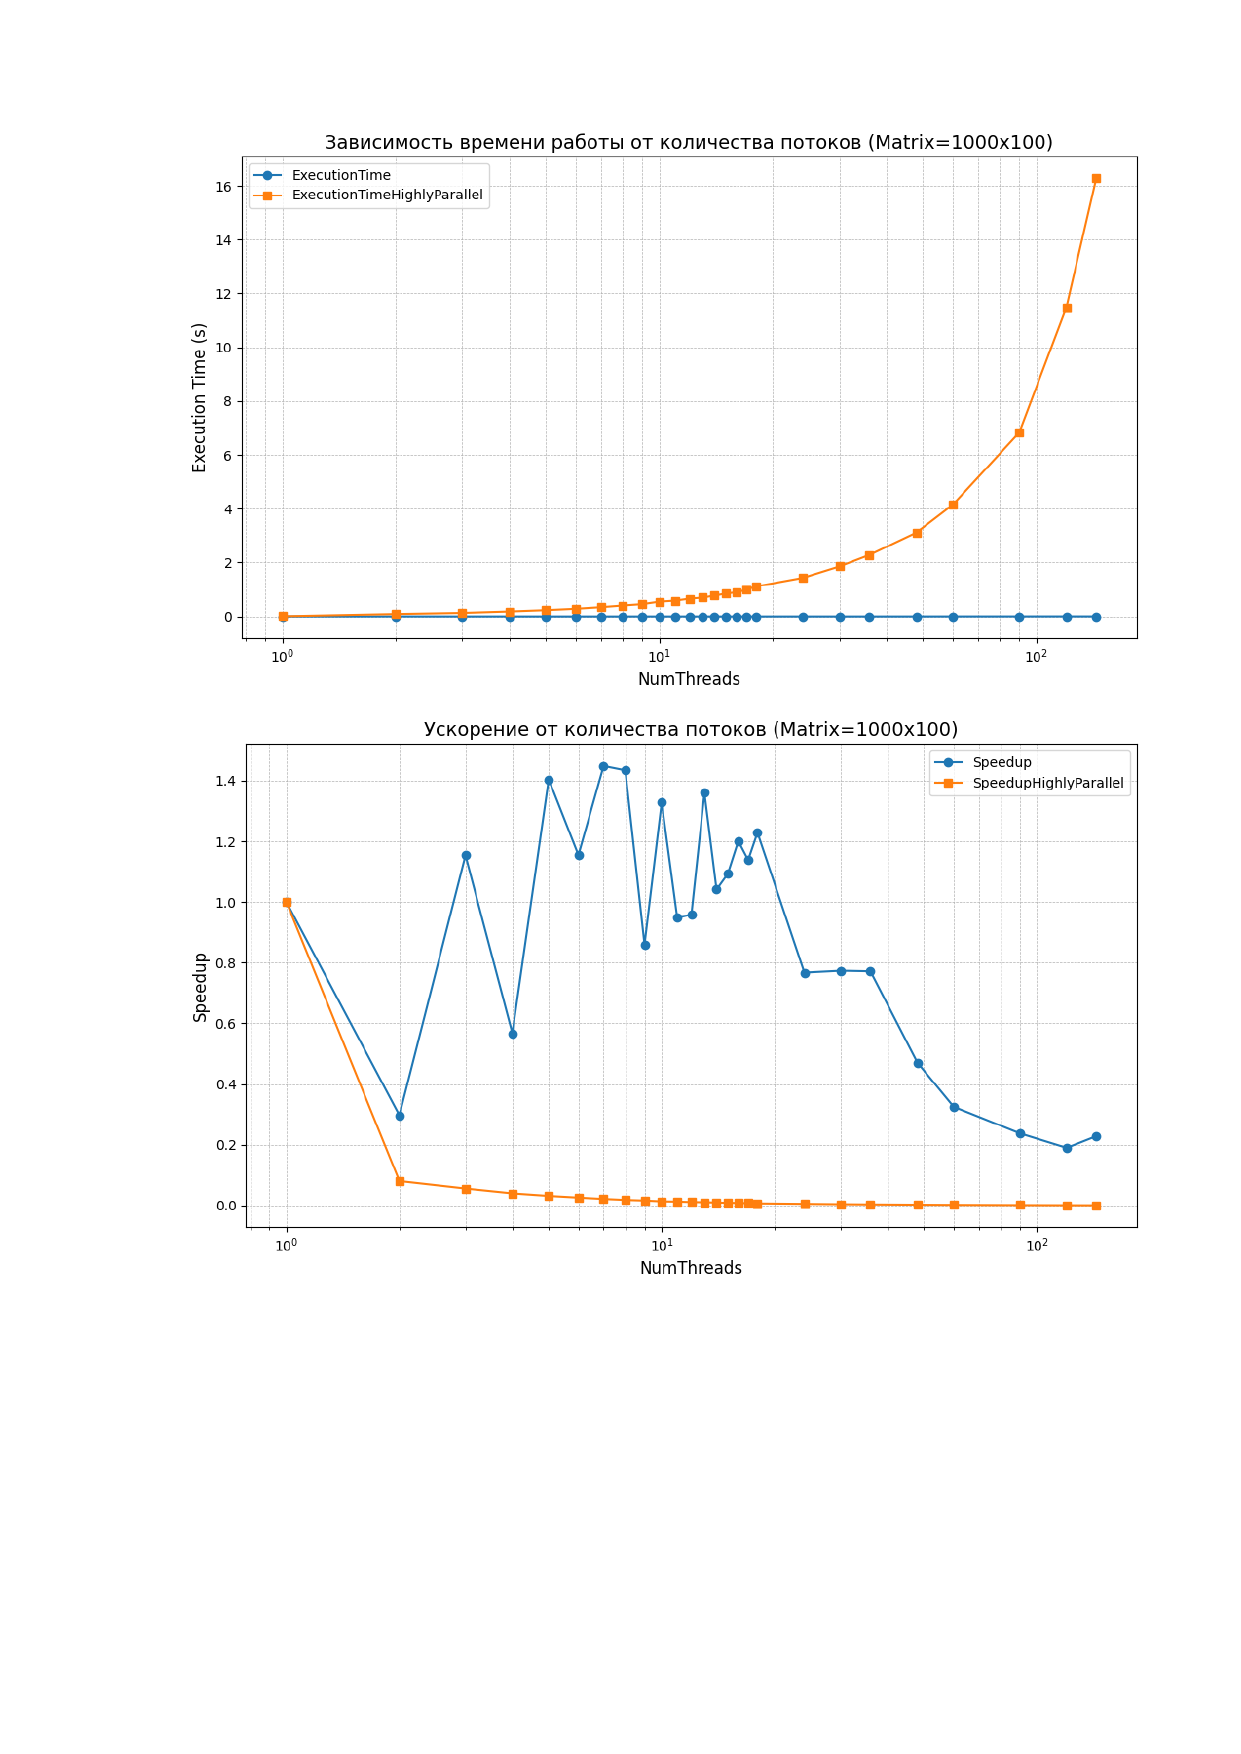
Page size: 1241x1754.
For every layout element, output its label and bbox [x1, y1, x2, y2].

picture [177, 118, 1151, 703]
picture [177, 707, 1151, 1292]
